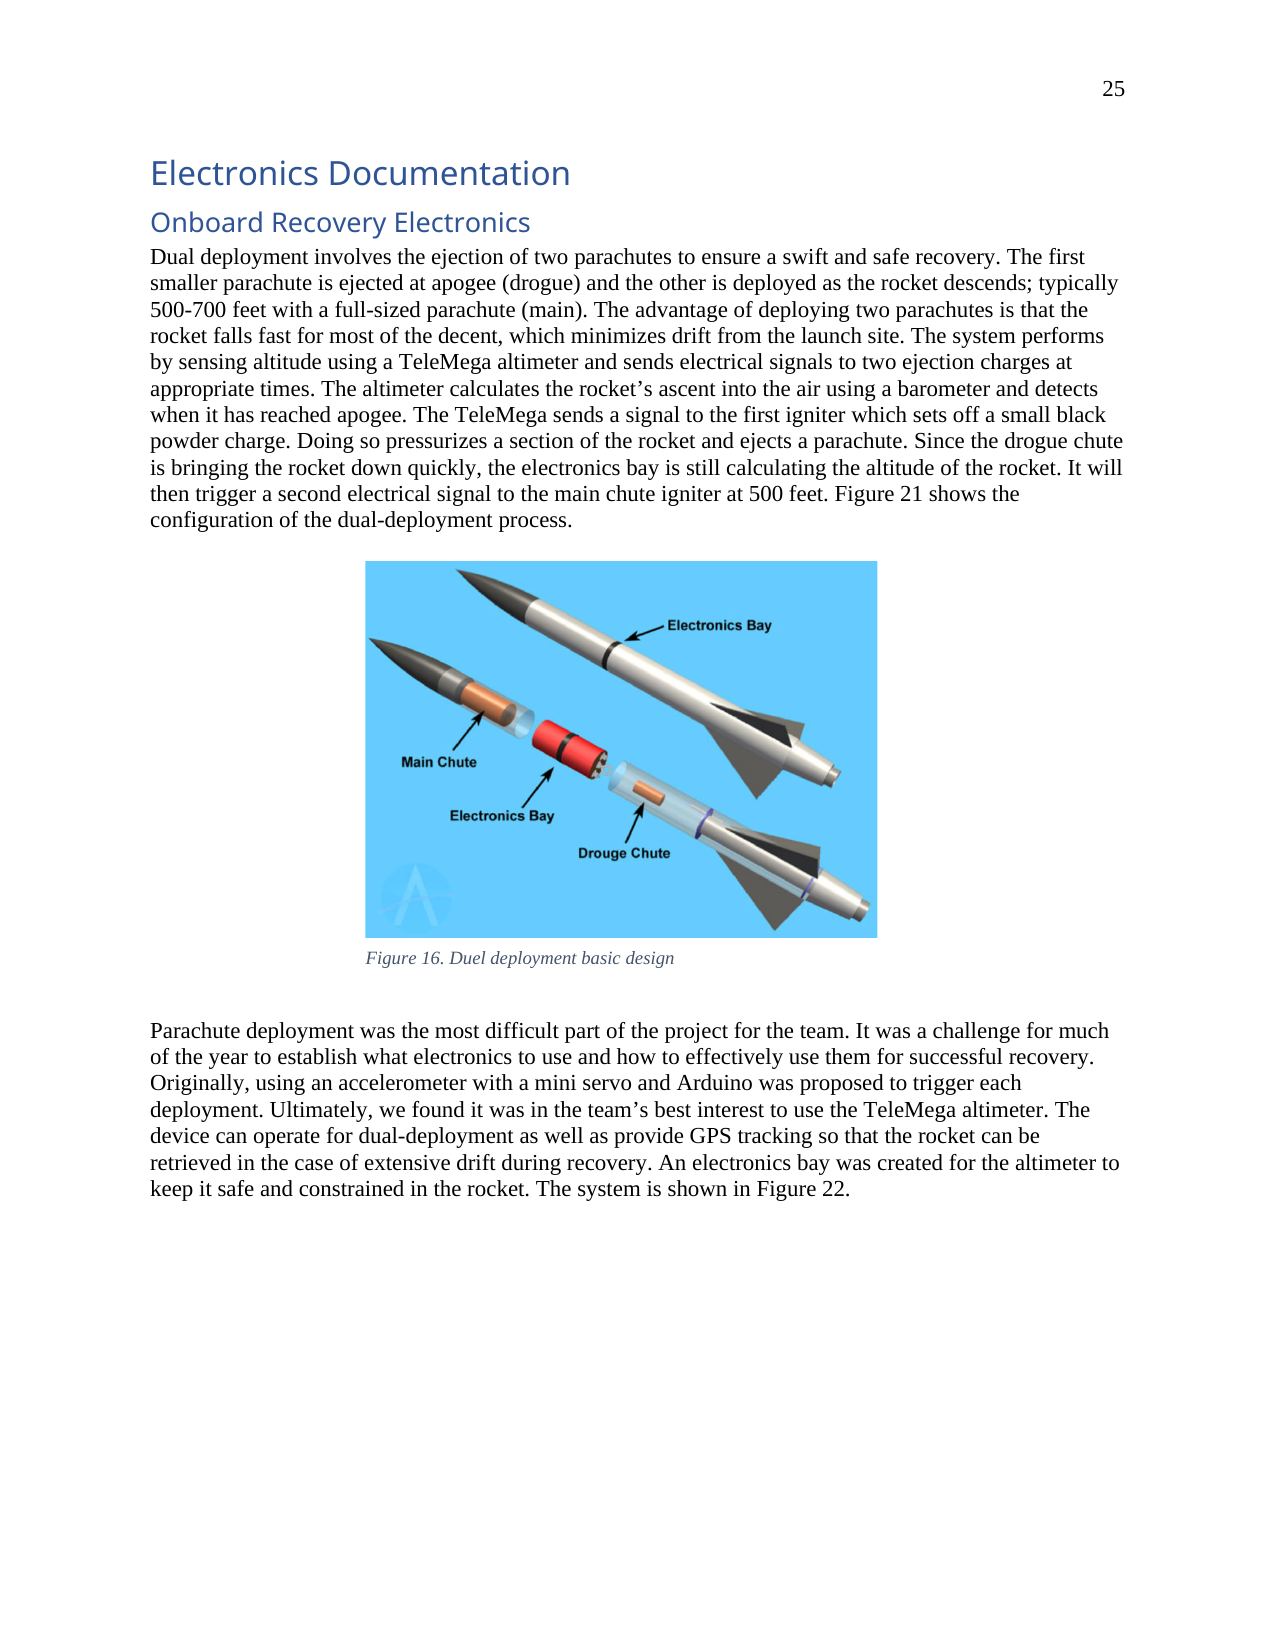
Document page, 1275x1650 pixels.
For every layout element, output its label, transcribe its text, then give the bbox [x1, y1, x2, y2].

text Dual deployment involves the ejection of two parachutes to ensure a swift and safe recovery. The first smaller parachute is ejected at apogee (drogue) and the other is deployed as the rocket descends; typically 500-700 feet with a full-sized parachute (main). The advantage of deploying two parachutes is that the rocket falls fast for most of the decent, which minimizes drift from the launch site. The system performs by sensing altitude using a TeleMega altimeter and sends electrical signals to two ejection charges at appropriate times. The altimeter calculates the rocket’s ascent into the air using a barometer and detects when it has reached apogee. The TeleMega sends a signal to the first igniter which sets off a small black powder charge. Doing so pressurizes a section of the rocket and ejects a parachute. Since the drogue chute is bringing the rocket down quickly, the electronics bay is still calculating the altitude of the rocket. It will then trigger a second electrical signal to the main chute igniter at 500 feet. Figure 21 shows the configuration of the dual-deployment process. [150, 243, 1125, 533]
picture [365, 561, 878, 938]
text Parachute deployment was the most difficult part of the project for the team. It was a challenge for much of the year to establish what electronics to use and how to effectively use them for successful recovery. Originally, using an accelerometer with a mini servo and Arduino was proposed to trigger each deployment. Ultimately, we found it was in the team’s best interest to use the TeleMega altimeter. The device can operate for dual-deployment as well as provide GPS tracking so that the rocket can be retrieved in the case of extensive drift during recovery. An electronics bay was created for the altimeter to keep it safe and constrained in the rocket. The system is shown in Figure 22. [150, 1017, 1125, 1201]
subtitle Electronics Documentation [150, 150, 1125, 195]
subtitle Onboard Recovery Electronics [150, 203, 1125, 240]
